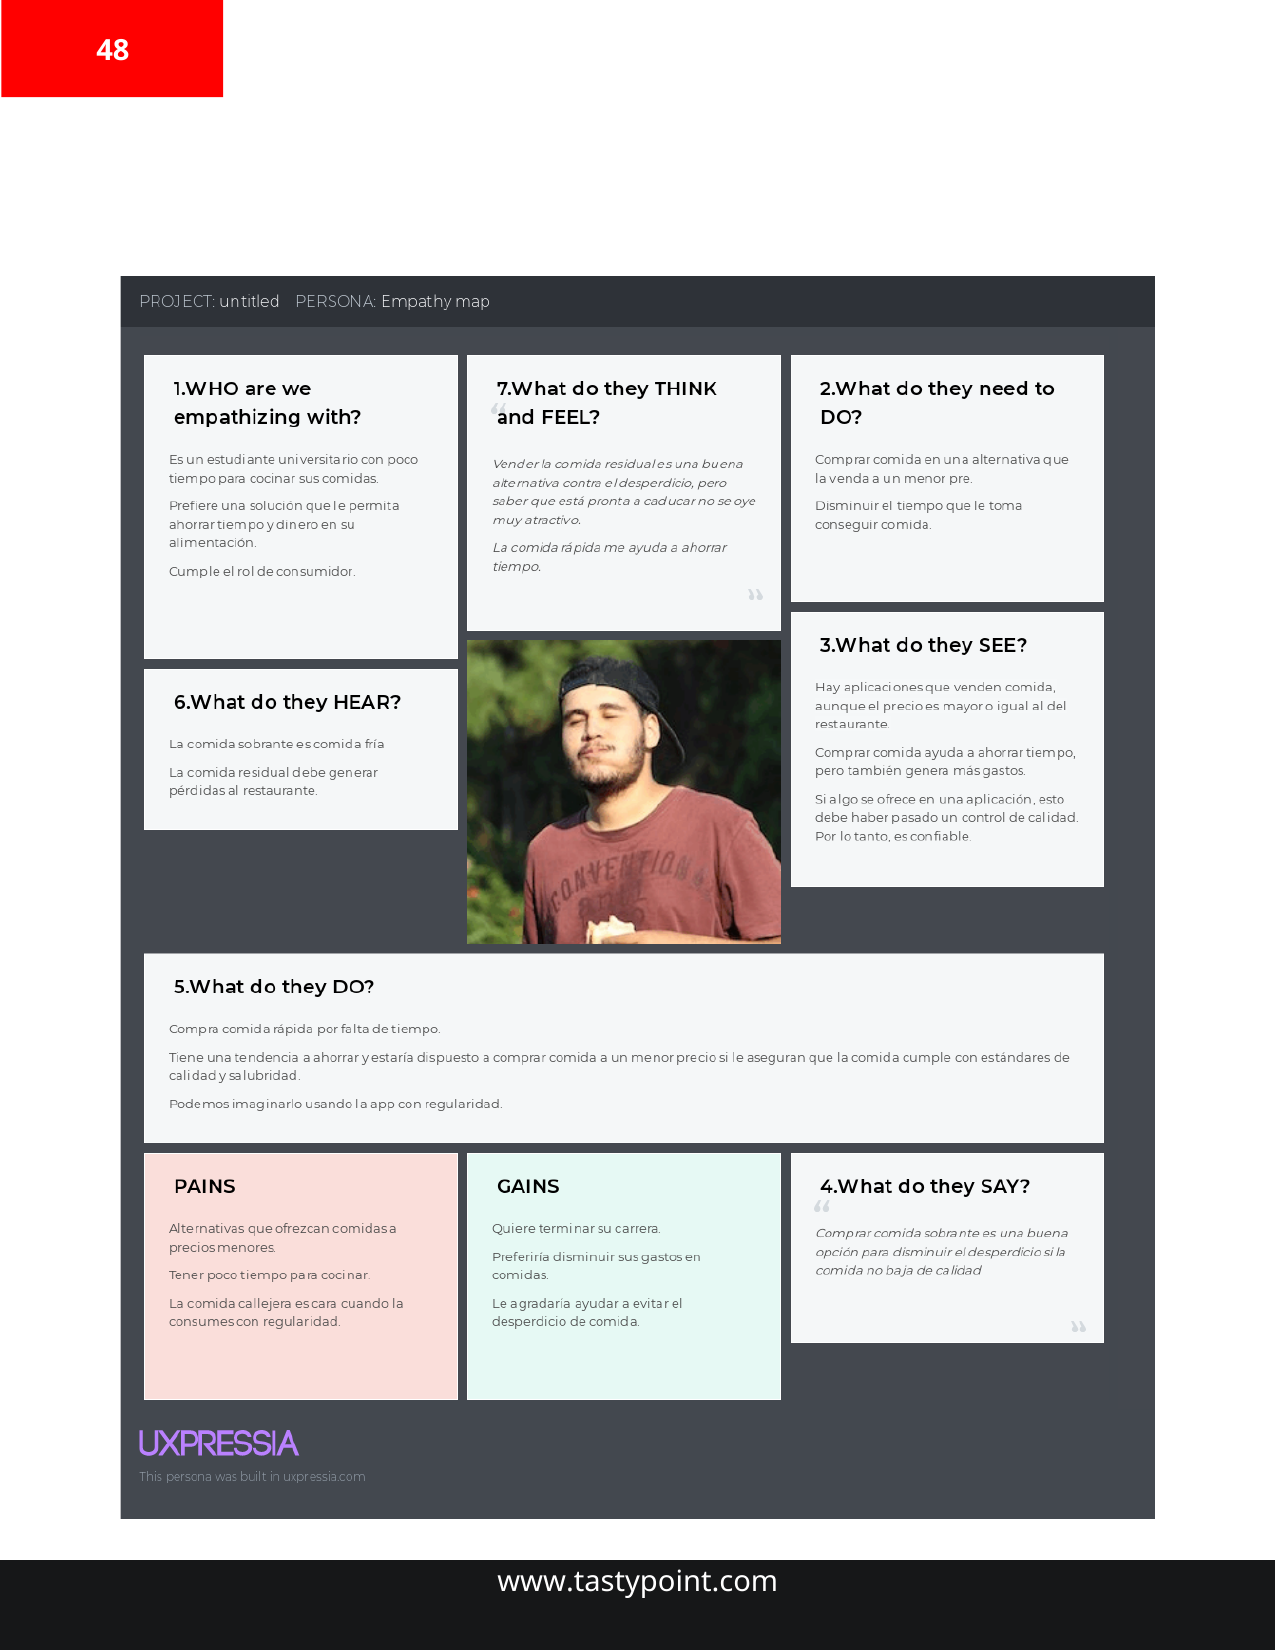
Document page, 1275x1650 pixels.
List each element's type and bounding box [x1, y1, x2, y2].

picture [120, 276, 1155, 1519]
